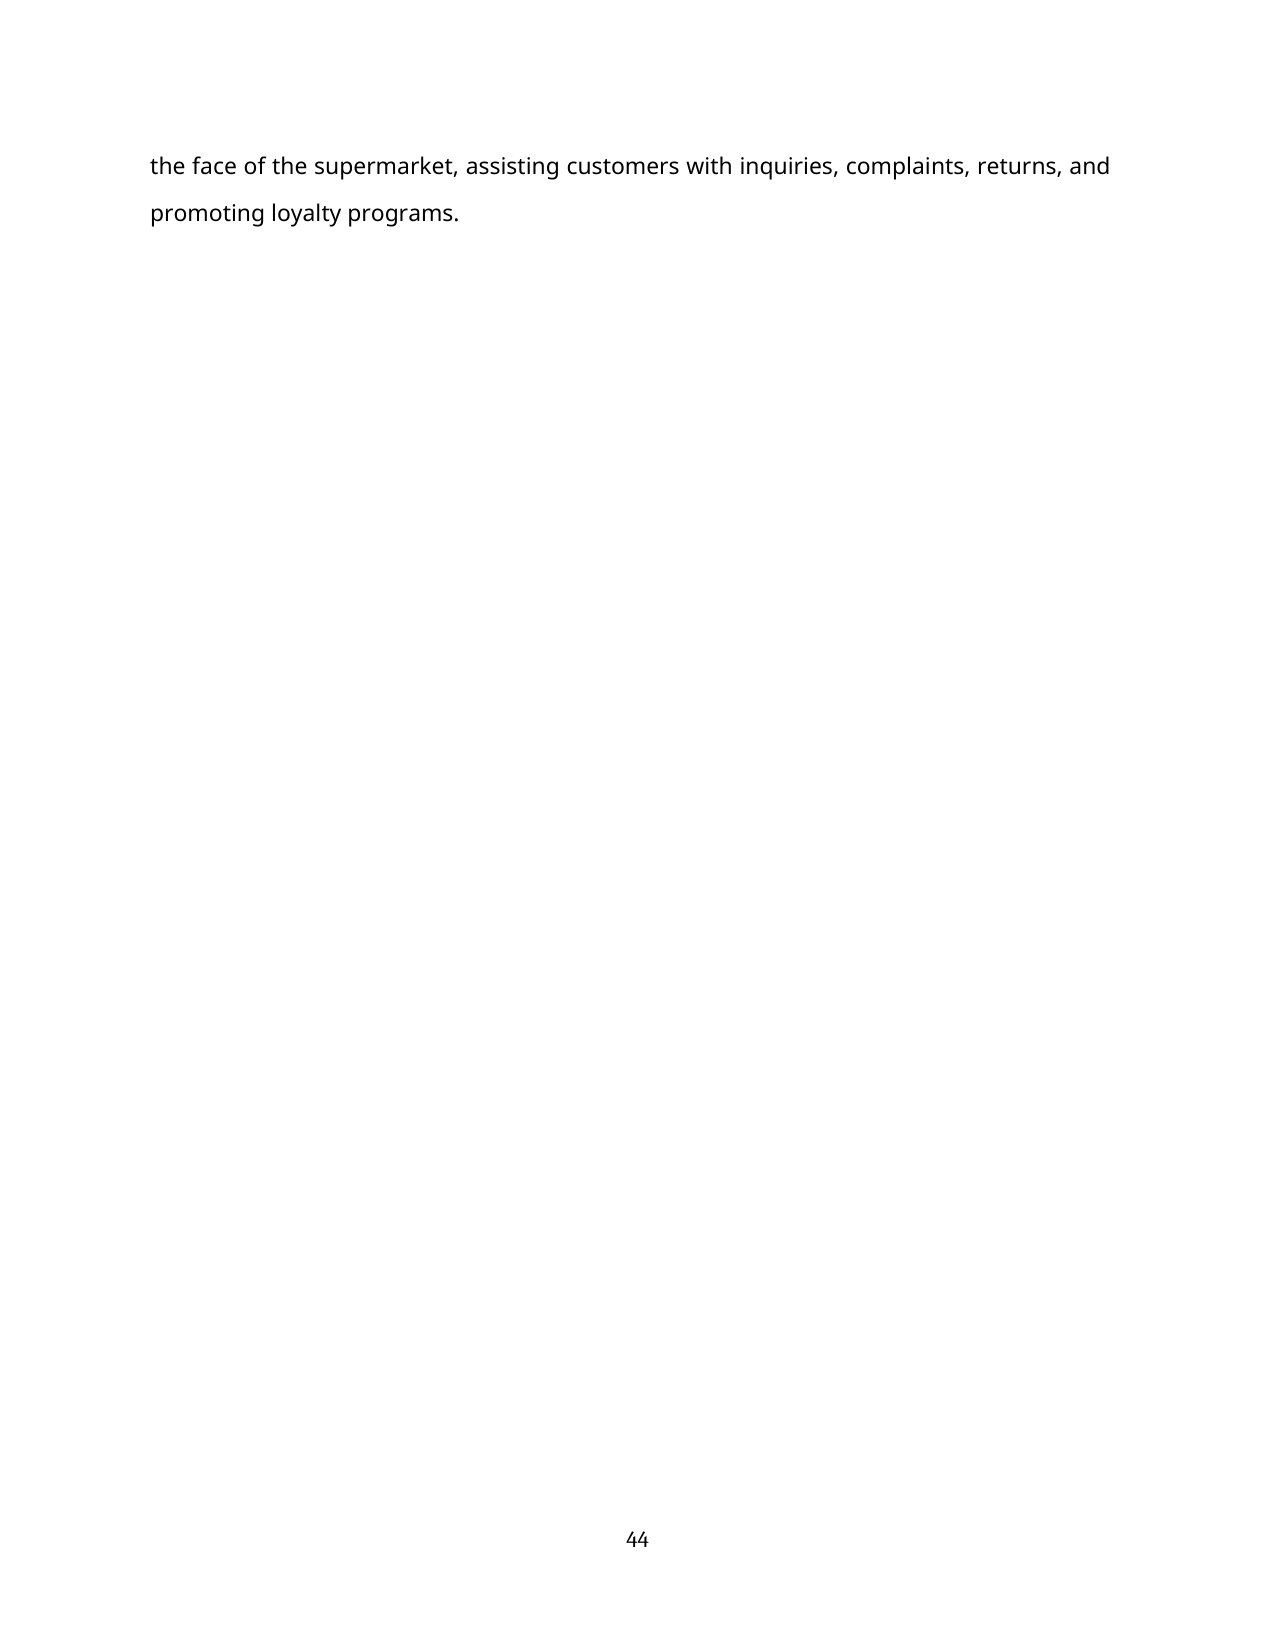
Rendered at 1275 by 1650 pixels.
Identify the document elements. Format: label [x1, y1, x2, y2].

list [150, 150, 1112, 228]
